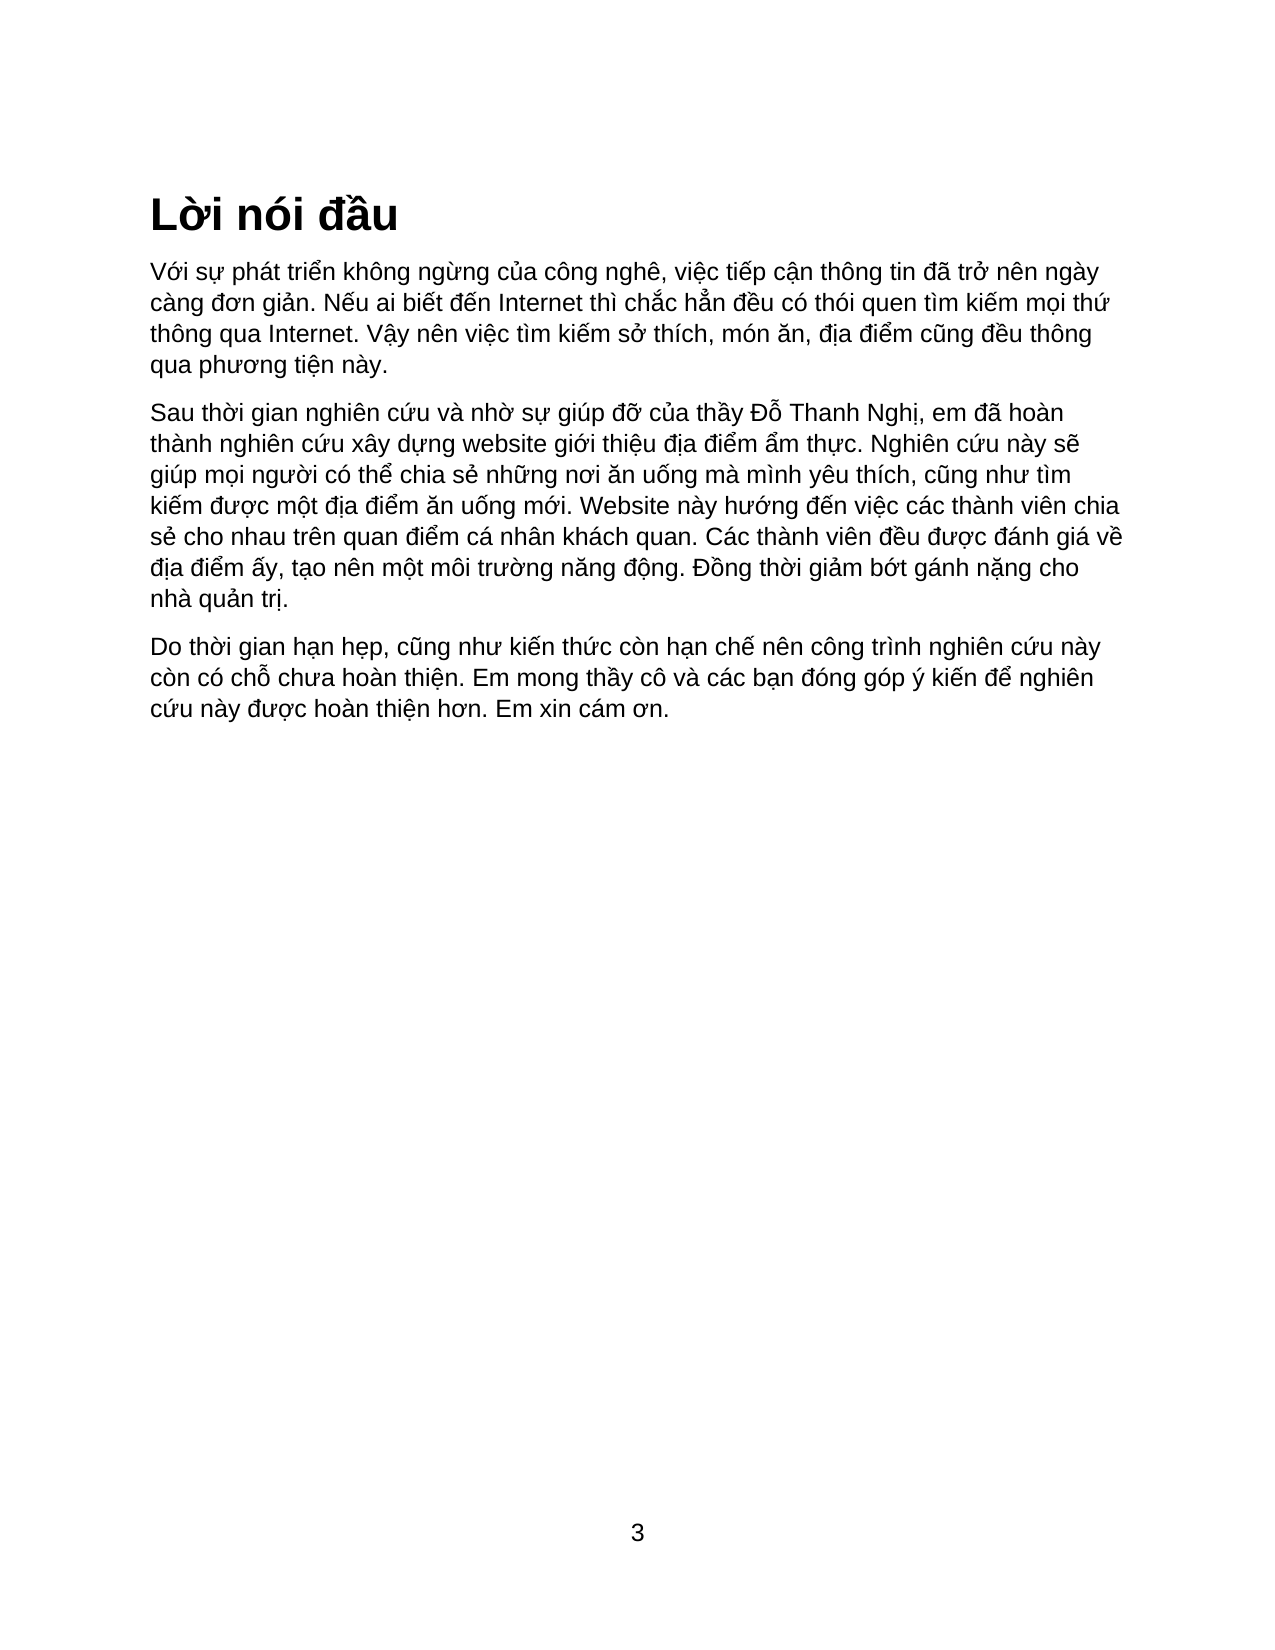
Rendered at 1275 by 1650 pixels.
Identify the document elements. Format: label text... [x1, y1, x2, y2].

text Sau thời gian nghiên cứu và nhờ sự giúp đỡ của thầy Đỗ Thanh Nghị, em đã hoàn thành nghiên cứu xây dựng website giới thiệu địa điểm ẩm thực. Nghiên cứu này sẽ giúp mọi người có thể chia sẻ những nơi ăn uống mà mình yêu thích, cũng như tìm kiếm được một địa điểm ăn uống mới. Website này hướng đến việc các thành viên chia sẻ cho nhau trên quan điểm cá nhân khách quan. Các thành viên đều được đánh giá về địa điểm ấy, tạo nên một môi trường năng động. Đồng thời giảm bớt gánh nặng cho nhà quản trị. [150, 398, 1125, 613]
subtitle Lời nói đầu [150, 187, 1125, 240]
text Với sự phát triển không ngừng của công nghê, việc tiếp cận thông tin đã trở nên ngày càng đơn giản. Nếu ai biết đến Internet thì chắc hẳn đều có thói quen tìm kiếm mọi thứ thông qua Internet. Vậy nên việc tìm kiếm sở thích, món ăn, địa điểm cũng đều thông qua phương tiện này. [150, 257, 1125, 379]
text Do thời gian hạn hẹp, cũng như kiến thức còn hạn chế nên công trình nghiên cứu này còn có chỗ chưa hoàn thiện. Em mong thầy cô và các bạn đóng góp ý kiến để nghiên cứu này được hoàn thiện hơn. Em xin cám ơn. [150, 632, 1125, 722]
